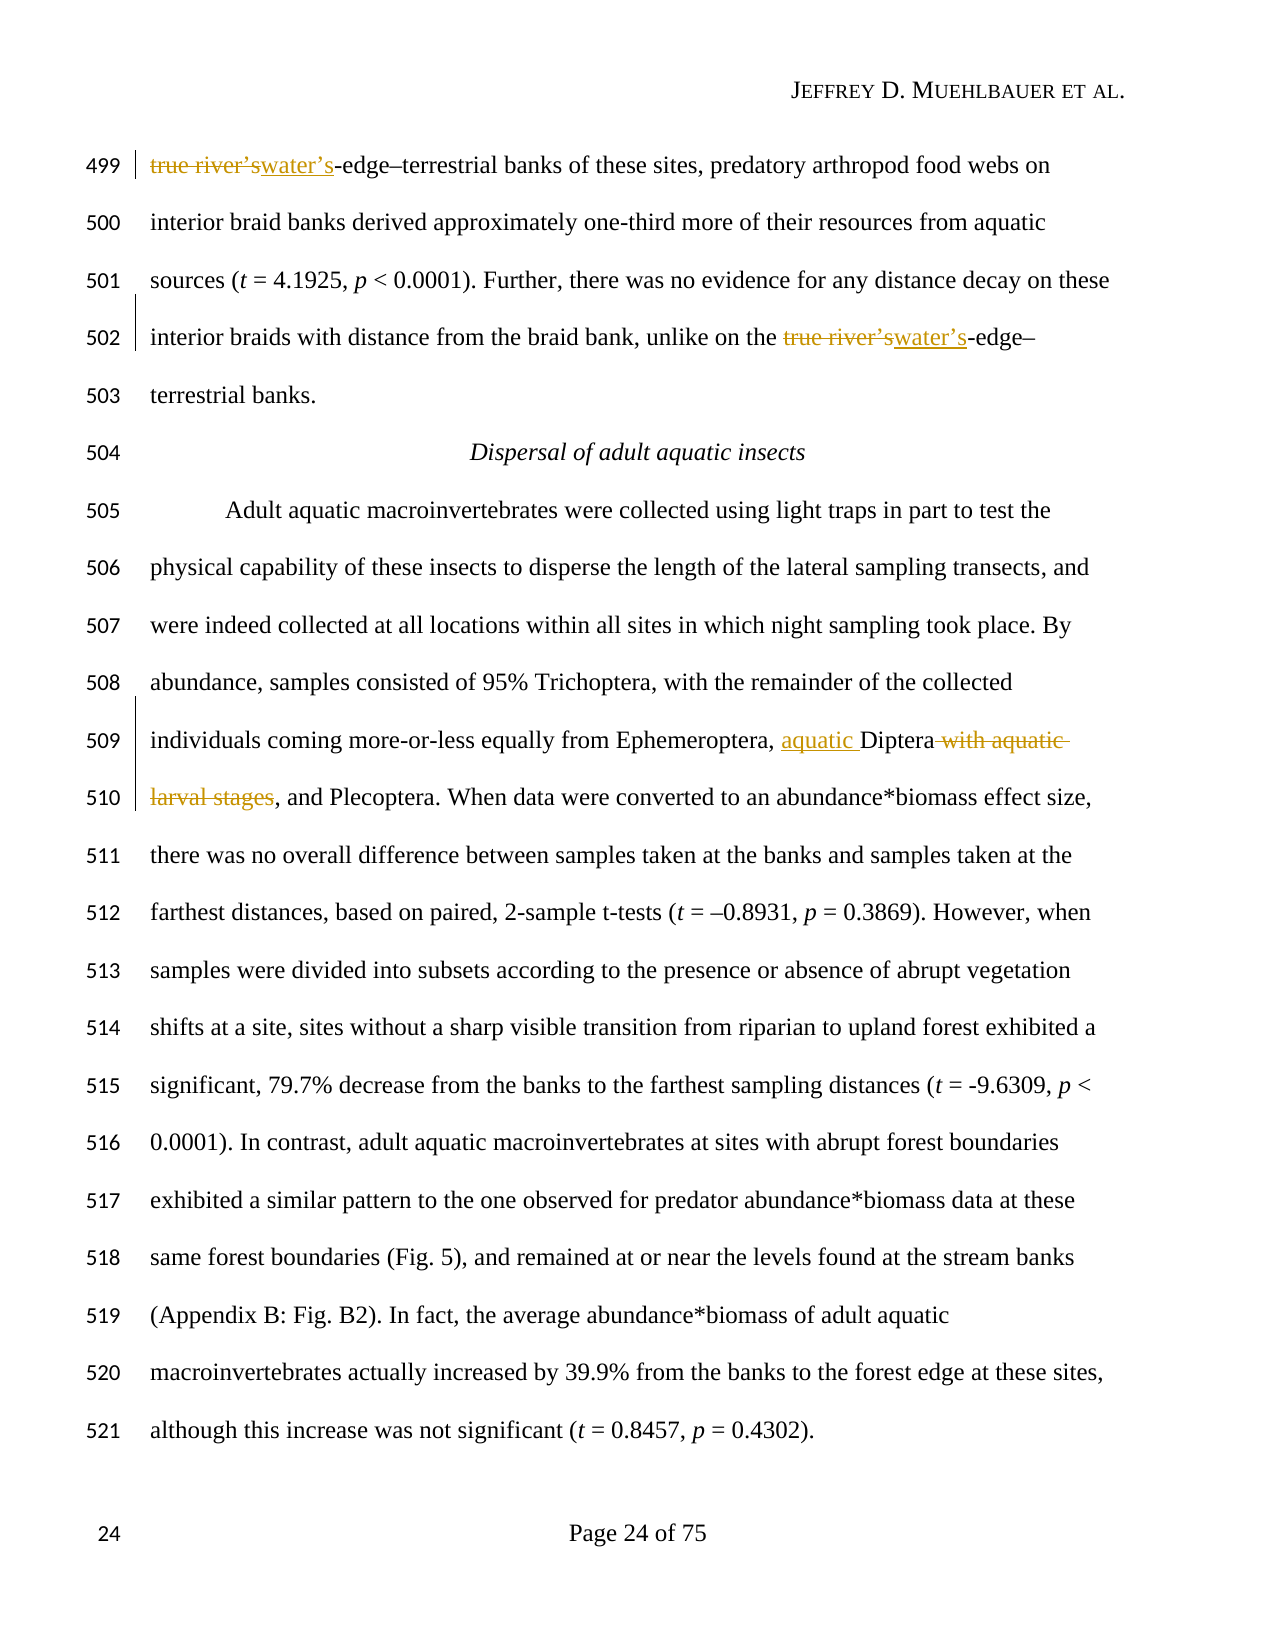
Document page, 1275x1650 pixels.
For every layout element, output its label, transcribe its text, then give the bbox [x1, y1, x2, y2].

subtitle Dispersal of adult aquatic insects [150, 437, 1125, 466]
text Adult aquatic macroinvertebrates were collected using light traps in part to test the physical capability of these insects to disperse the length of the lateral sampling transects, and were indeed collected at all locations within all sites in which night sampling took place. By abundance, samples consisted of 95% Trichoptera, with the remainder of the collected individuals coming more-or-less equally from Ephemeroptera, Diptera, and Plecoptera. When data were converted to an abundance*biomass effect size, there was no overall difference between samples taken at the banks and samples taken at the farthest distances, based on paired, 2-sample t-tests (t = –0.8931, p = 0.3869). However, when samples were divided into subsets according to the presence or absence of abrupt vegetation shifts at a site, sites without a sharp visible transition from riparian to upland forest exhibited a significant, 79.7% decrease from the banks to the farthest sampling distances (t = -9.6309, p < 0.0001). In contrast, adult aquatic macroinvertebrates at sites with abrupt forest boundaries exhibited a similar pattern to the one observed for predator abundance*biomass data at these same forest boundaries (Fig. 5), and remained at or near the levels found at the stream banks (Appendix B: Fig. B2). In fact, the average abundance*biomass of adult aquatic macroinvertebrates actually increased by 39.9% from the banks to the forest edge at these sites, although this increase was not significant (t = 0.8457, p = 0.4302). [150, 495, 1125, 1444]
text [150, 150, 1125, 409]
